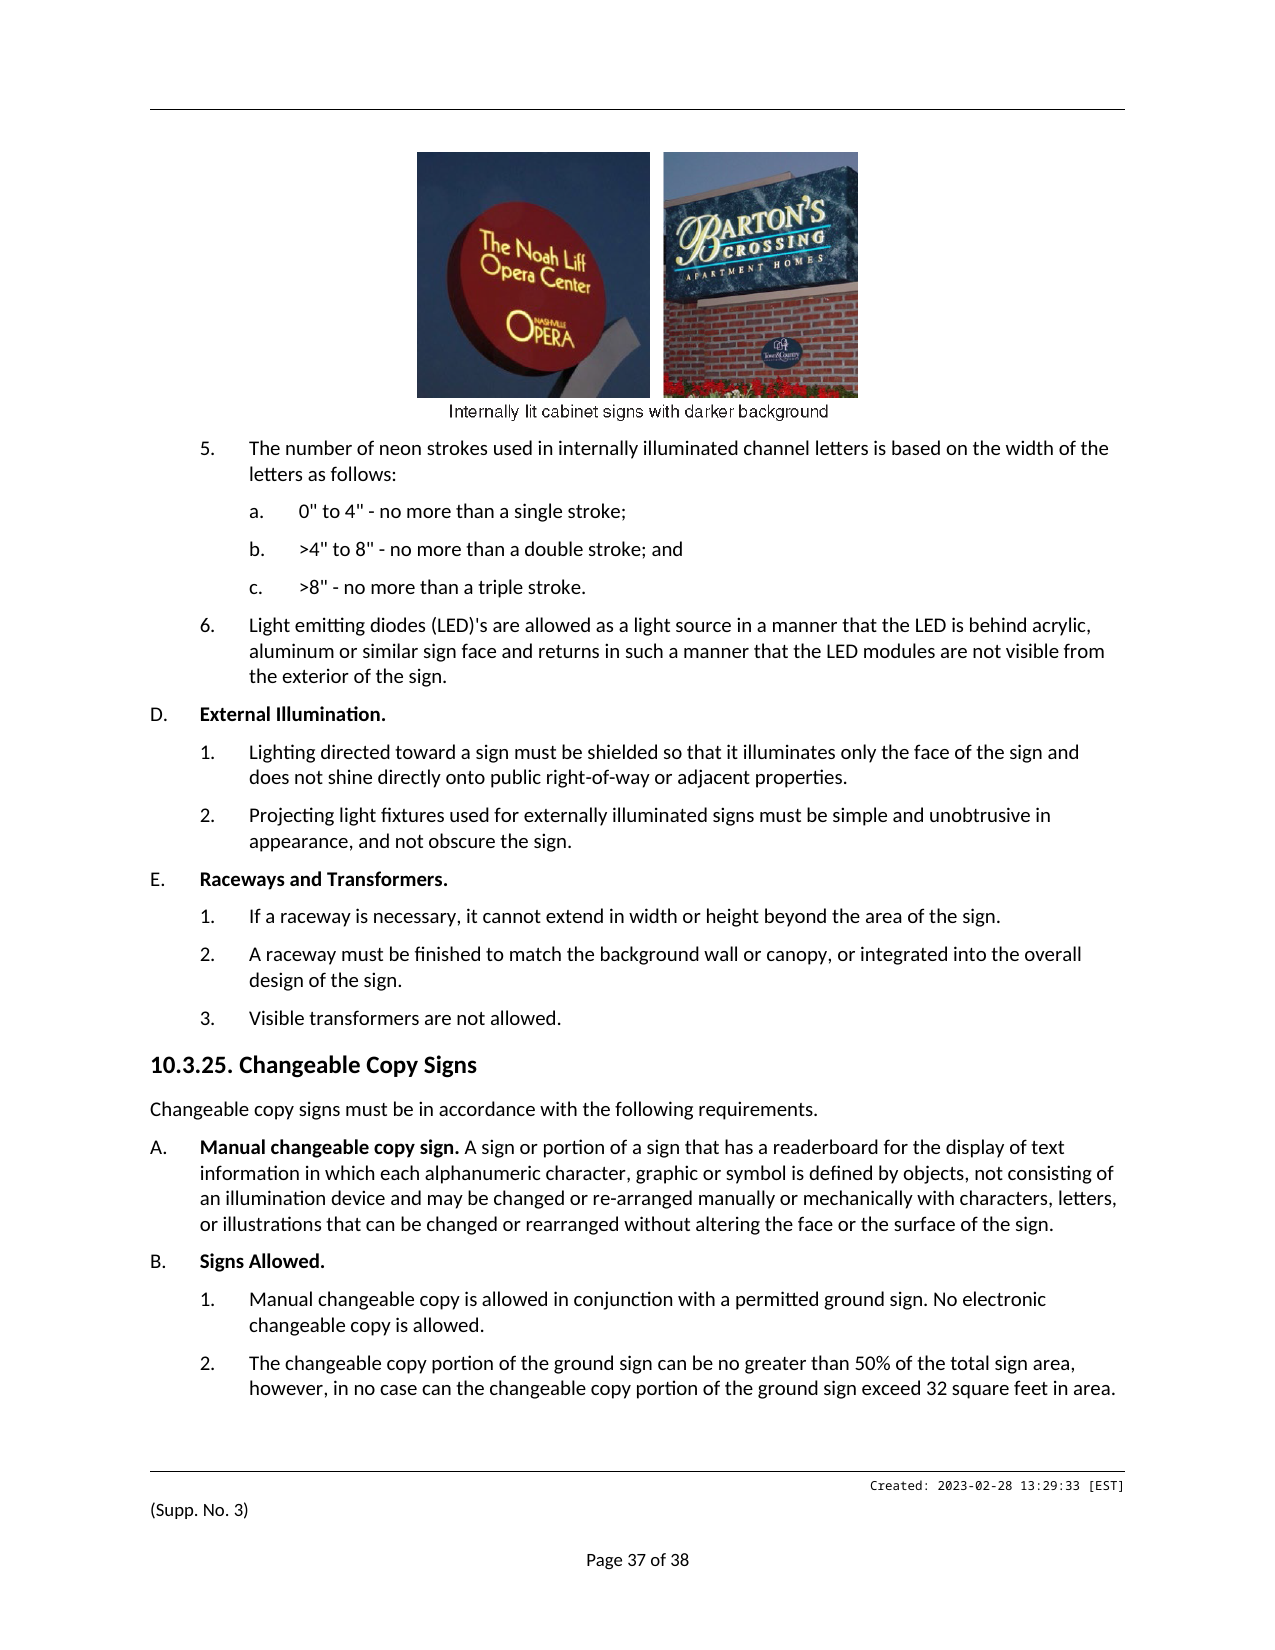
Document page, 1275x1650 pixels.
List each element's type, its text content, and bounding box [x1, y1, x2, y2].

list 3. Visible transformers are not allowed. [199, 1005, 1125, 1030]
list 2. A raceway must be finished to match the background wall or canopy, or integrated into the overall design of the sign. [199, 942, 1125, 992]
list 1. Manual changeable copy is allowed in conjunction with a permitted ground sign. No electronic changeable copy is allowed. [199, 1287, 1125, 1337]
list 5. The number of neon strokes used in internally illuminated channel letters is based on the width of the letters as follows: [199, 435, 1125, 486]
list D. External Illumination. [150, 701, 1125, 727]
list A. Manual changeable copy sign. A sign or portion of a sign that has a readerboard for the display of text information in which each alphanumeric character, graphic or symbol is defined by objects, not consisting of an illumination device and may be changed or re-arranged manually or mechanically with characters, letters, or illustrations that can be changed or rearranged without altering the face or the surface of the sign. [150, 1134, 1125, 1236]
list B. Signs Allowed. [150, 1249, 1125, 1274]
text Changeable copy signs must be in accordance with the following requirements. [150, 1097, 1125, 1122]
picture [412, 150, 863, 423]
list 1. If a raceway is necessary, it cannot extend in width or height beyond the area of the sign. [199, 904, 1125, 929]
list 6. Light emitting diodes (LED)'s are allowed as a light source in a manner that the LED is behind acrylic, aluminum or similar sign face and returns in such a manner that the LED modules are not visible from the exterior of the sign. [199, 612, 1125, 689]
list c. >8" - no more than a triple stroke. [249, 574, 1125, 600]
list E. Raceways and Transformers. [150, 866, 1125, 891]
list a. 0" to 4" - no more than a single stroke; [249, 499, 1125, 524]
list b. >4" to 8" - no more than a double stroke; and [249, 537, 1125, 562]
list 1. Lighting directed toward a sign must be shielded so that it illuminates only the face of the sign and does not shine directly onto public right-of-way or adjacent properties. [199, 739, 1125, 790]
list 2. Projecting light fixtures used for externally illuminated signs must be simple and unobtrusive in appearance, and not obscure the sign. [199, 802, 1125, 853]
list 2. The changeable copy portion of the ground sign can be no greater than 50% of the total sign area, however, in no case can the changeable copy portion of the ground sign exceed 32 square feet in area. [199, 1350, 1125, 1401]
text 10.3.25. Changeable Copy Signs [150, 1049, 1125, 1080]
